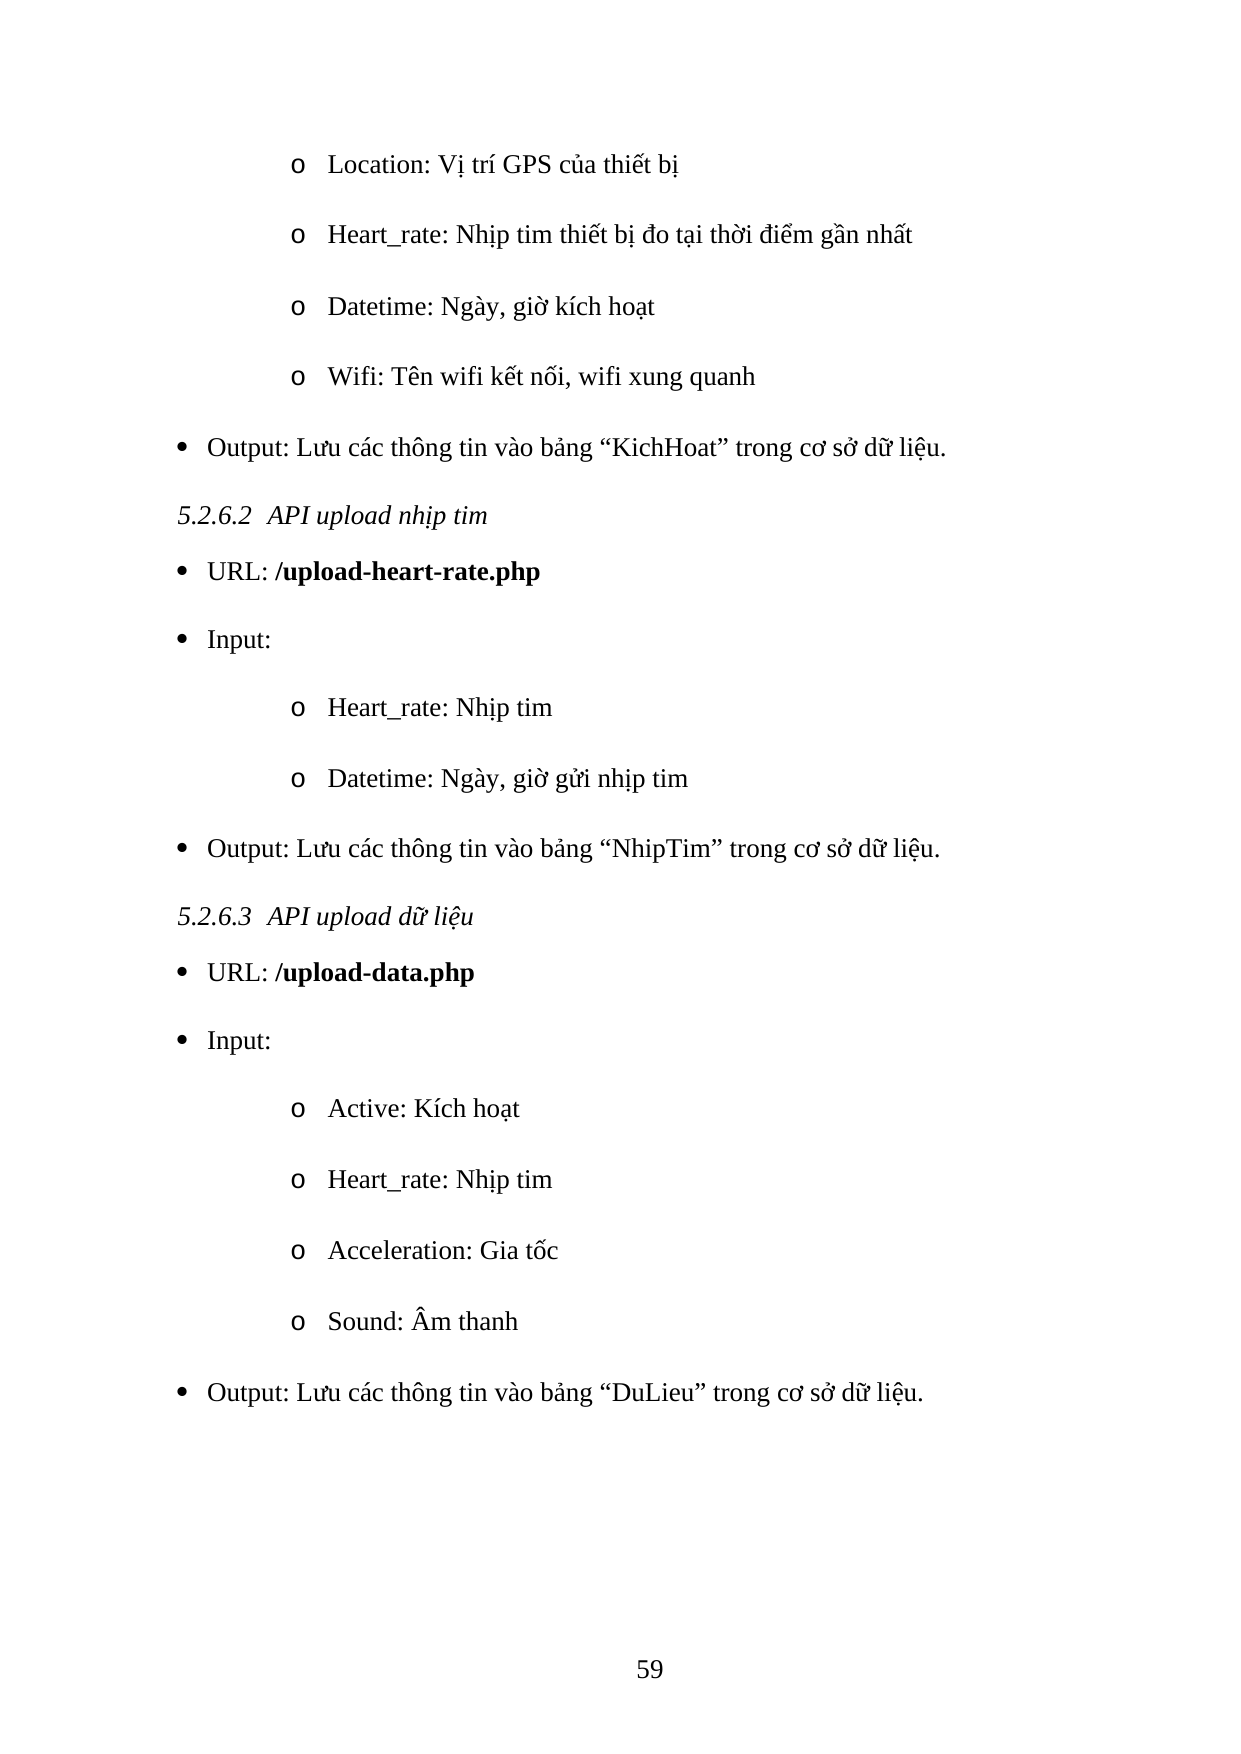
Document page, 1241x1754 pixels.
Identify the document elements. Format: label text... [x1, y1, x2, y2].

list Datetime: Ngày, giờ kích hoạt [290, 289, 1122, 323]
list Wifi: Tên wifi kết nối, wifi xung quanh [290, 361, 1122, 394]
list Sound: Âm thanh [290, 1305, 1122, 1338]
list Heart_rate: Nhịp tim thiết bị đo tại thời điểm gần nhất [290, 219, 1122, 252]
text Input: [177, 1024, 1122, 1055]
subtitle API upload dữ liệu [177, 900, 1122, 931]
subtitle API upload nhịp tim [177, 499, 1122, 530]
list Heart_rate: Nhịp tim [290, 691, 1122, 724]
list Acceleration: Gia tốc [290, 1234, 1122, 1267]
list Location: Vị trí GPS của thiết bị [290, 148, 1122, 181]
text URL: /upload-heart-rate.php [177, 555, 1122, 587]
text URL: /upload-data.php [177, 956, 1122, 988]
list Heart_rate: Nhịp tim [290, 1163, 1122, 1196]
text Output: Lưu các thông tin vào bảng “KichHoat” trong cơ sở dữ liệu. [177, 431, 1122, 463]
text Output: Lưu các thông tin vào bảng “DuLieu” trong cơ sở dữ liệu. [177, 1376, 1122, 1407]
text Output: Lưu các thông tin vào bảng “NhipTim” trong cơ sở dữ liệu. [177, 833, 1122, 864]
list Active: Kích hoạt [290, 1092, 1122, 1125]
list Datetime: Ngày, giờ gửi nhịp tim [290, 762, 1122, 795]
text Input: [177, 623, 1122, 654]
